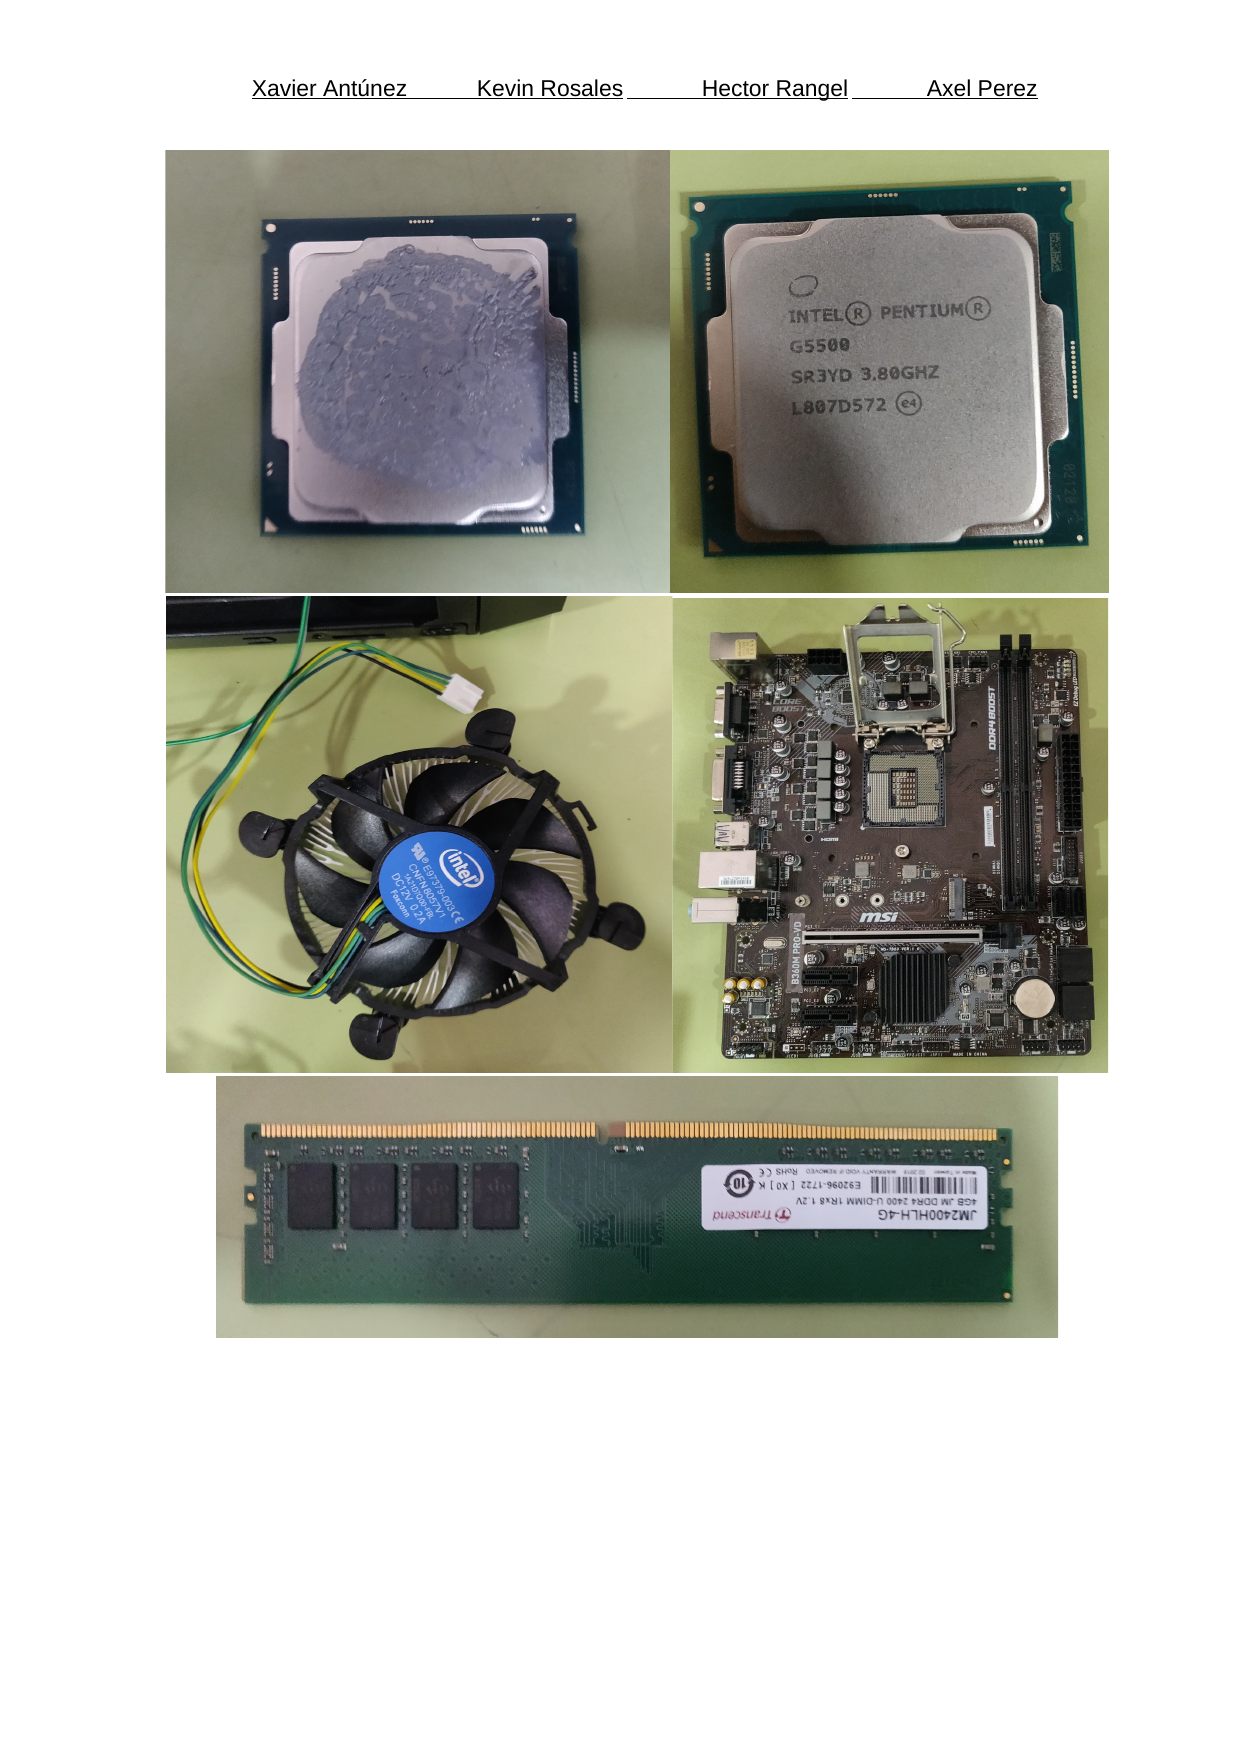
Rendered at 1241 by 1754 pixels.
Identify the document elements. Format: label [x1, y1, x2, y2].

picture [166, 596, 1109, 1073]
picture [165, 150, 1109, 593]
picture [216, 1076, 1059, 1338]
